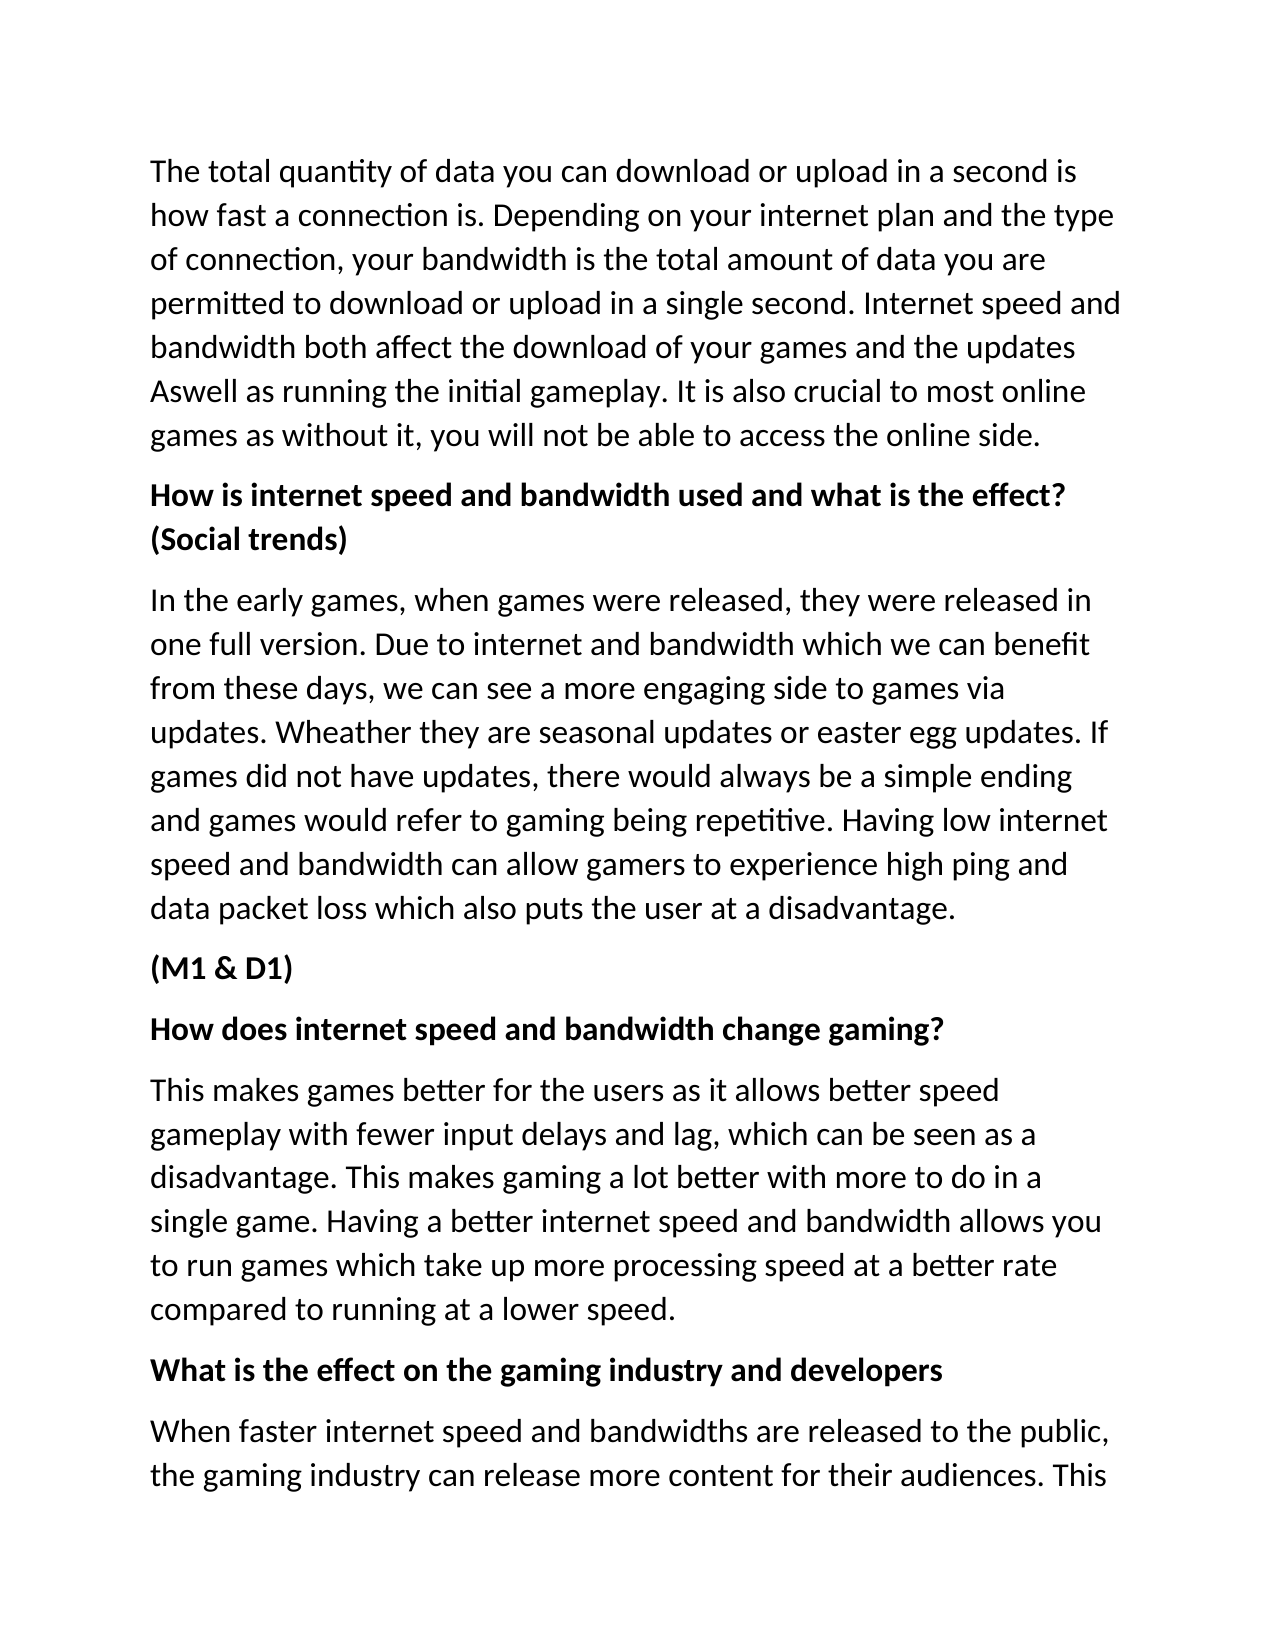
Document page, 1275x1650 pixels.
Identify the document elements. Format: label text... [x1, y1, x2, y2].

text How is internet speed and bandwidth used and what is the effect? (Social trends) [150, 474, 1125, 559]
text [150, 1409, 1125, 1494]
text What is the effect on the gaming industry and developers [150, 1349, 1125, 1390]
text The total quantity of data you can download or upload in a second is how fast a connection is. Depending on your internet plan and the type of connection, your bandwidth is the total amount of data you are permitted to download or upload in a single second. Internet speed and bandwidth both affect the download of your games and the updates Aswell as running the initial gameplay. It is also crucial to most online games as without it, you will not be able to access the online side. [150, 150, 1125, 454]
text In the early games, when games were released, they were released in one full version. Due to internet and bandwidth which we can benefit from these days, we can see a more engaging side to games via updates. Wheather they are seasonal updates or easter egg updates. If games did not have updates, there would always be a simple ending and games would refer to gaming being repetitive. Having low internet speed and bandwidth can allow gamers to experience high ping and data packet loss which also puts the user at a disadvantage. [150, 579, 1125, 927]
text (M1 & D1) [150, 947, 1125, 988]
text How does internet speed and bandwidth change gaming? [150, 1008, 1125, 1049]
text This makes games better for the users as it allows better speed gameplay with fewer input delays and lag, which can be seen as a disadvantage. This makes gaming a lot better with more to do in a single game. Having a better internet speed and bandwidth allows you to run games which take up more processing speed at a better rate compared to running at a lower speed. [150, 1068, 1125, 1329]
